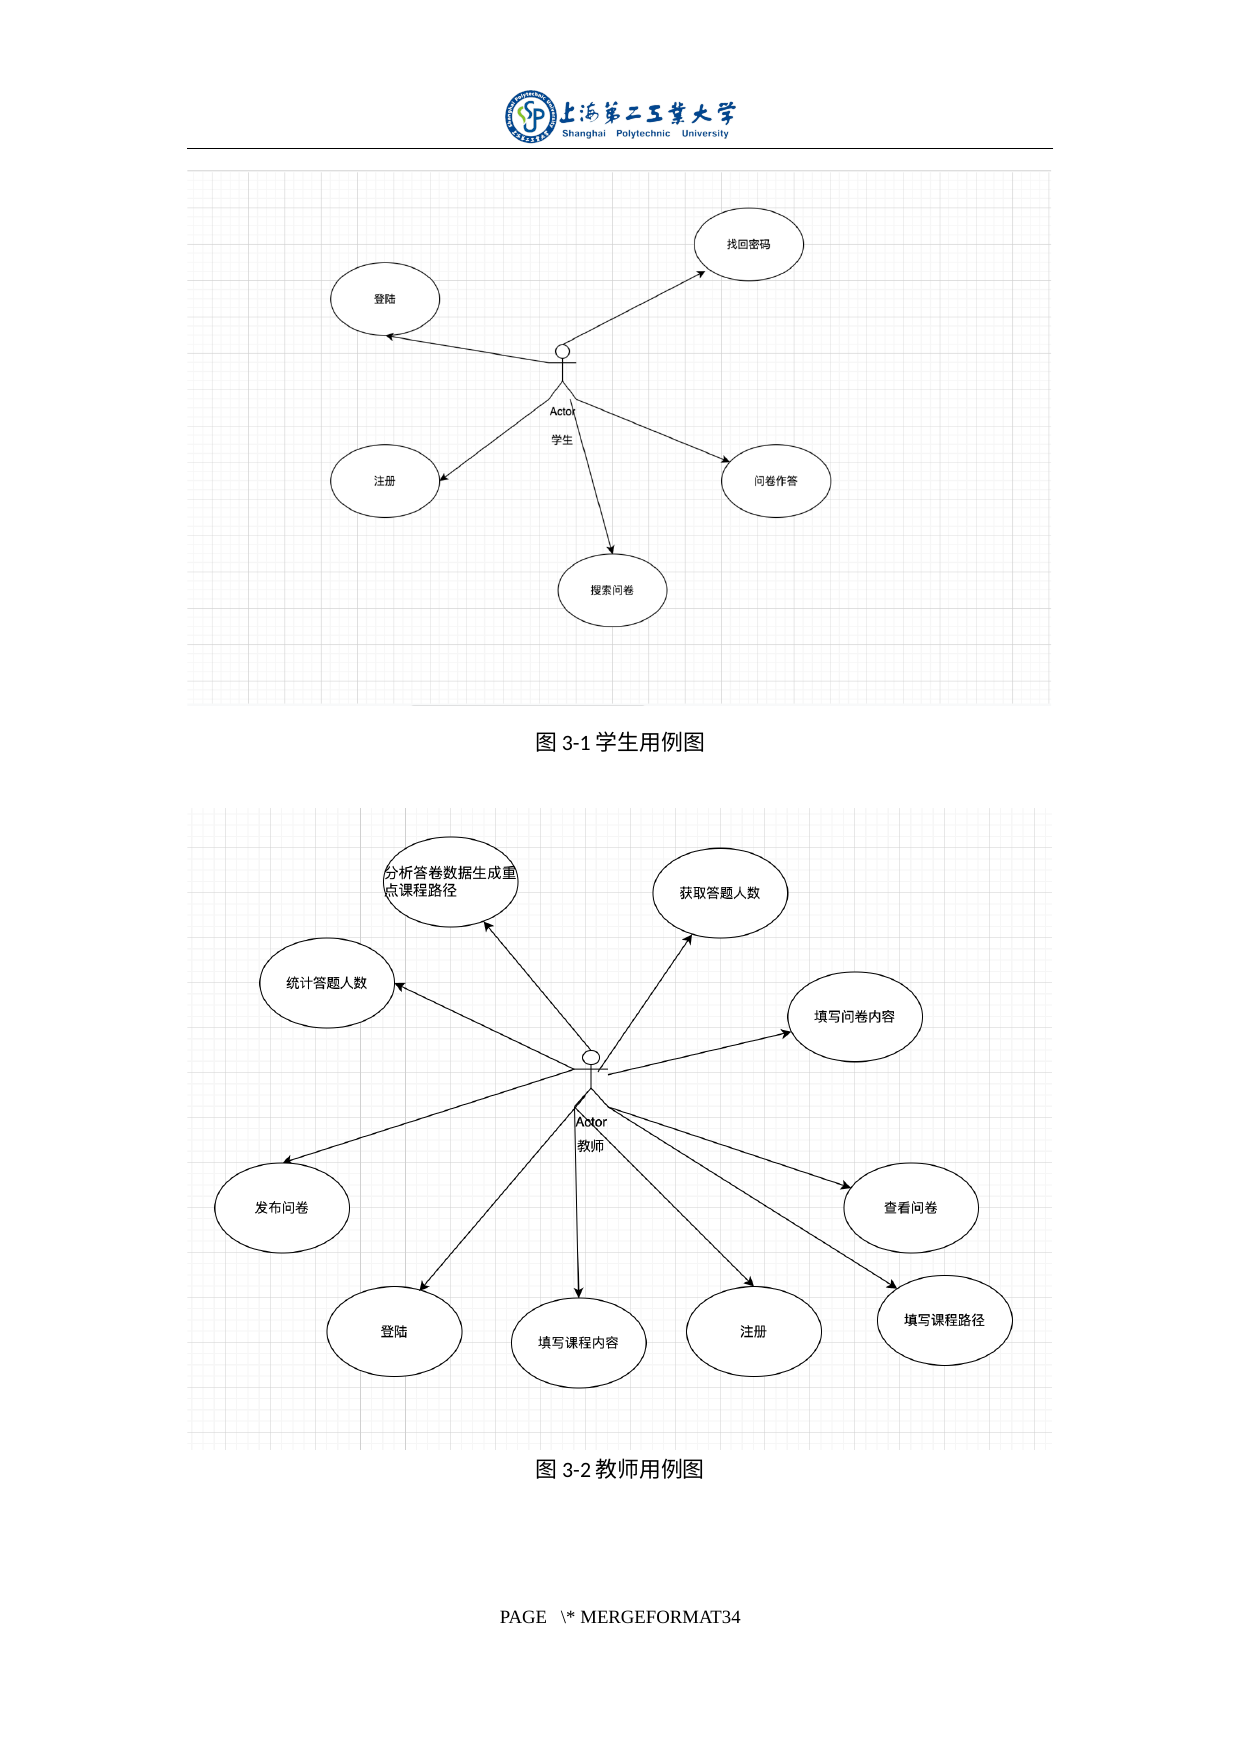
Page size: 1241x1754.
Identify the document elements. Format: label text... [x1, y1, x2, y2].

picture [503, 88, 737, 146]
picture [187, 170, 1052, 706]
text 图3-1 学生用例图 [187, 727, 1053, 757]
picture [187, 808, 1052, 1450]
text 图3-2教师用例图 [187, 1454, 1053, 1484]
